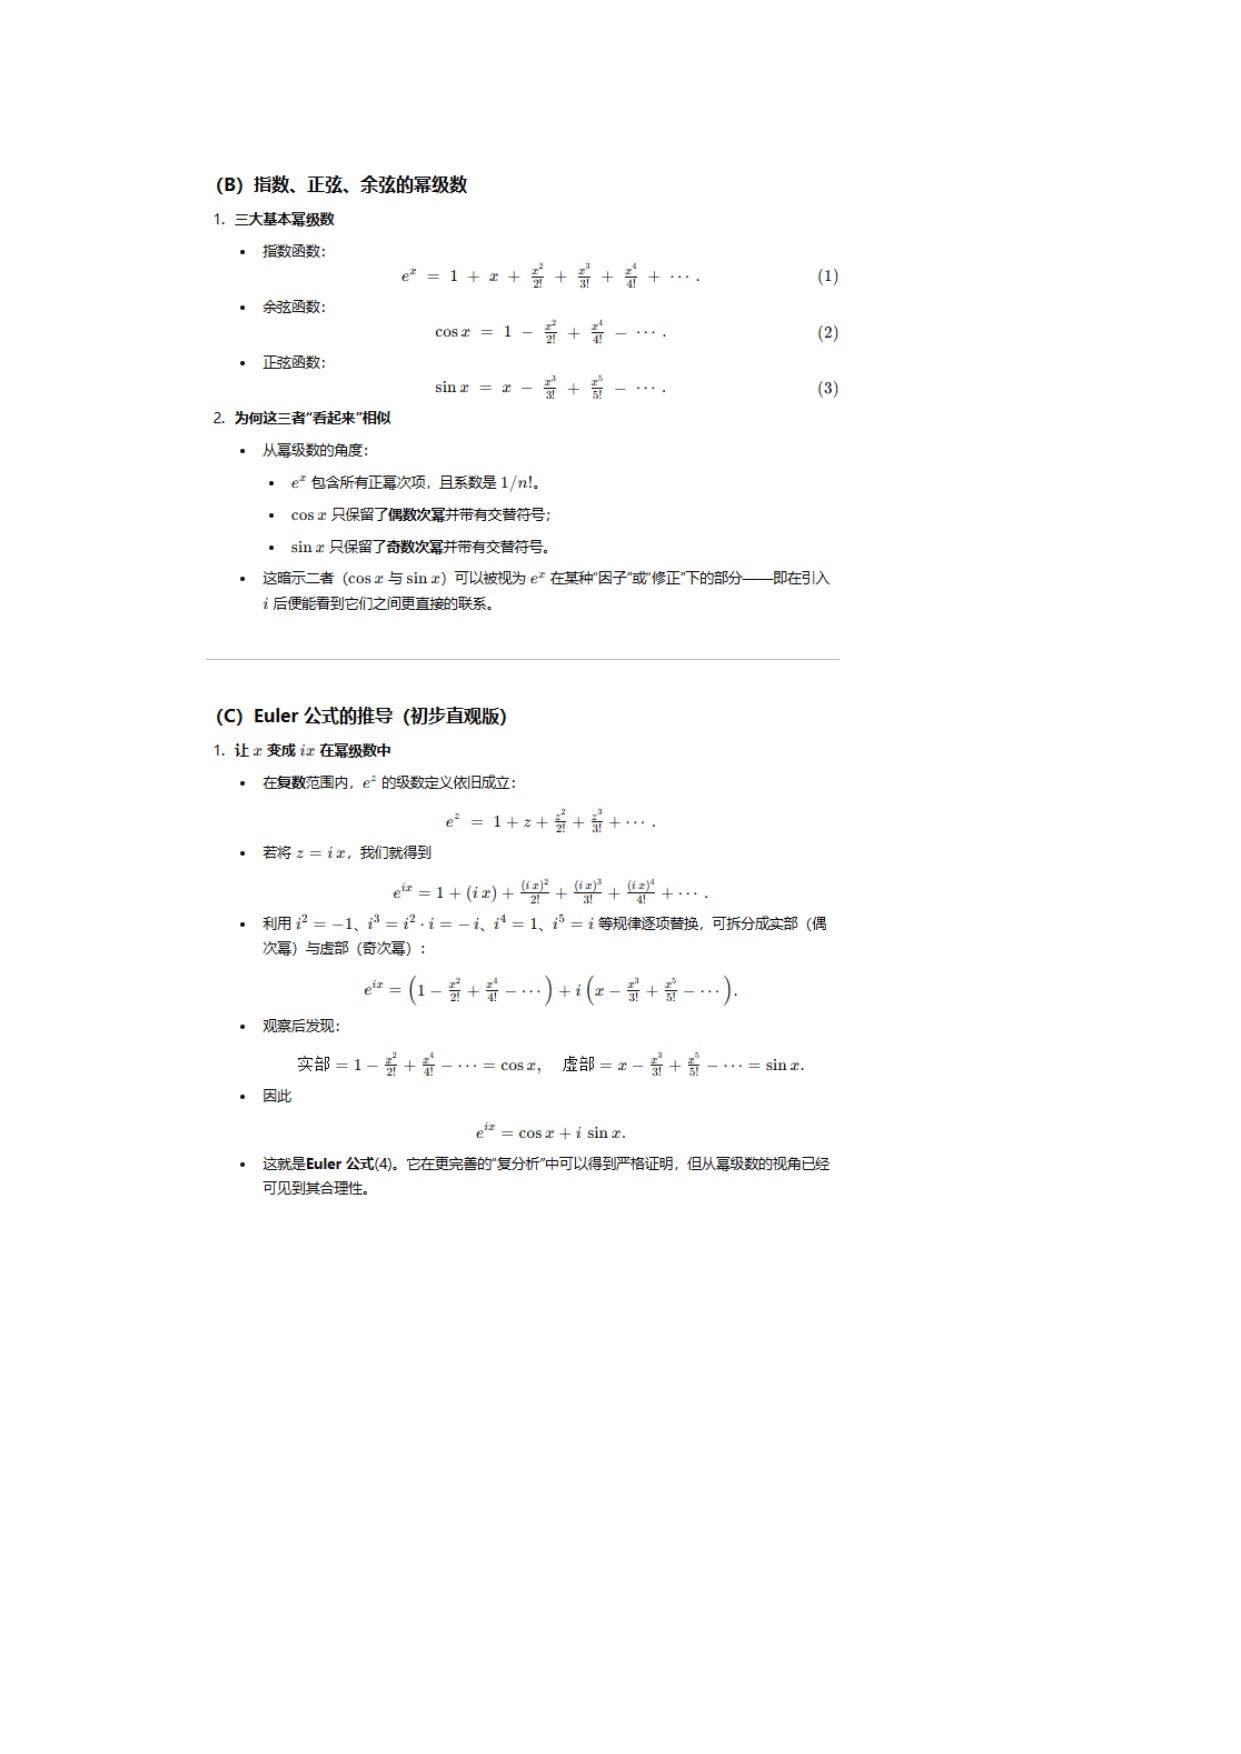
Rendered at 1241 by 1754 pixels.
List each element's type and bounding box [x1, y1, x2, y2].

picture [187, 152, 1053, 1208]
